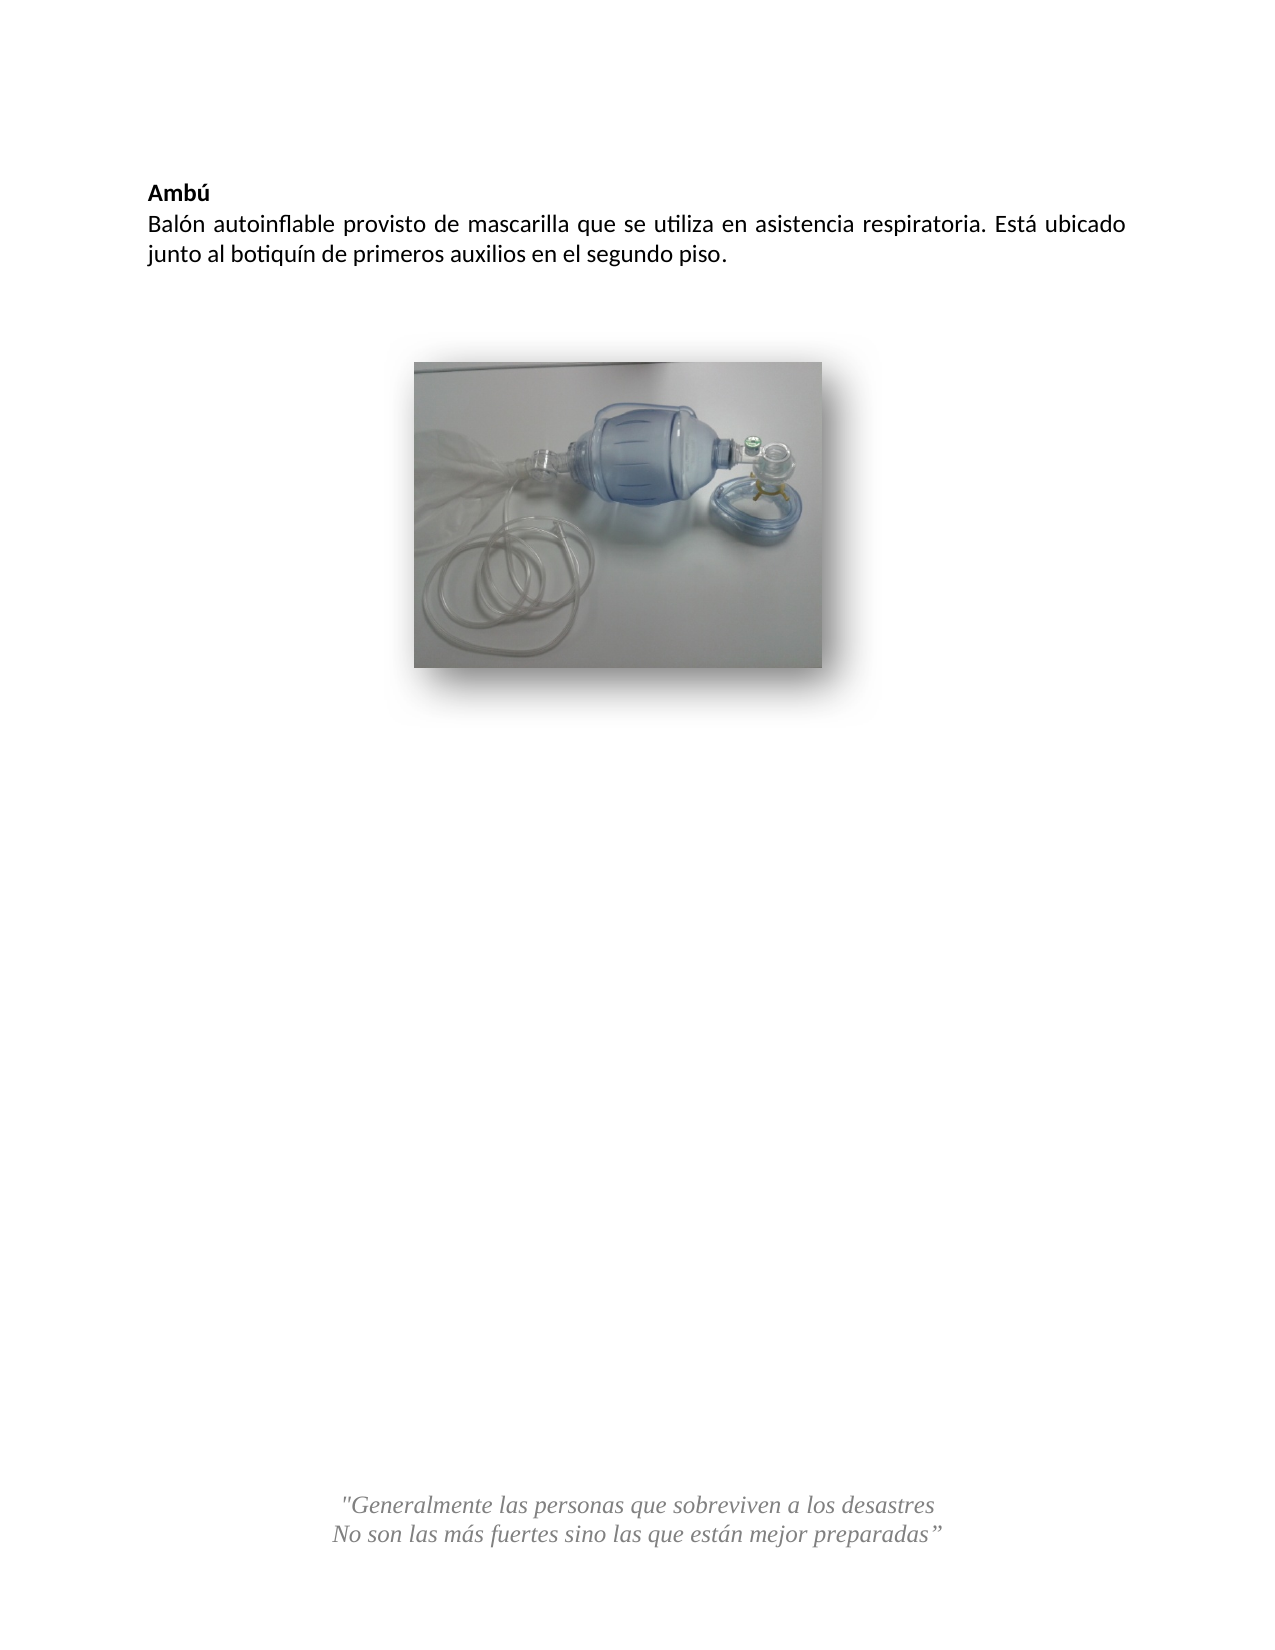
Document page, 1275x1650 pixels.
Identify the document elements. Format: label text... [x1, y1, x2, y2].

text Ambú [148, 177, 1127, 208]
text Balón autoinflable provisto de mascarilla que se utiliza en asistencia respiratoria. Está ubicado junto al botiquín de primeros auxilios en el segundo piso. [148, 208, 1127, 269]
picture [414, 362, 822, 668]
